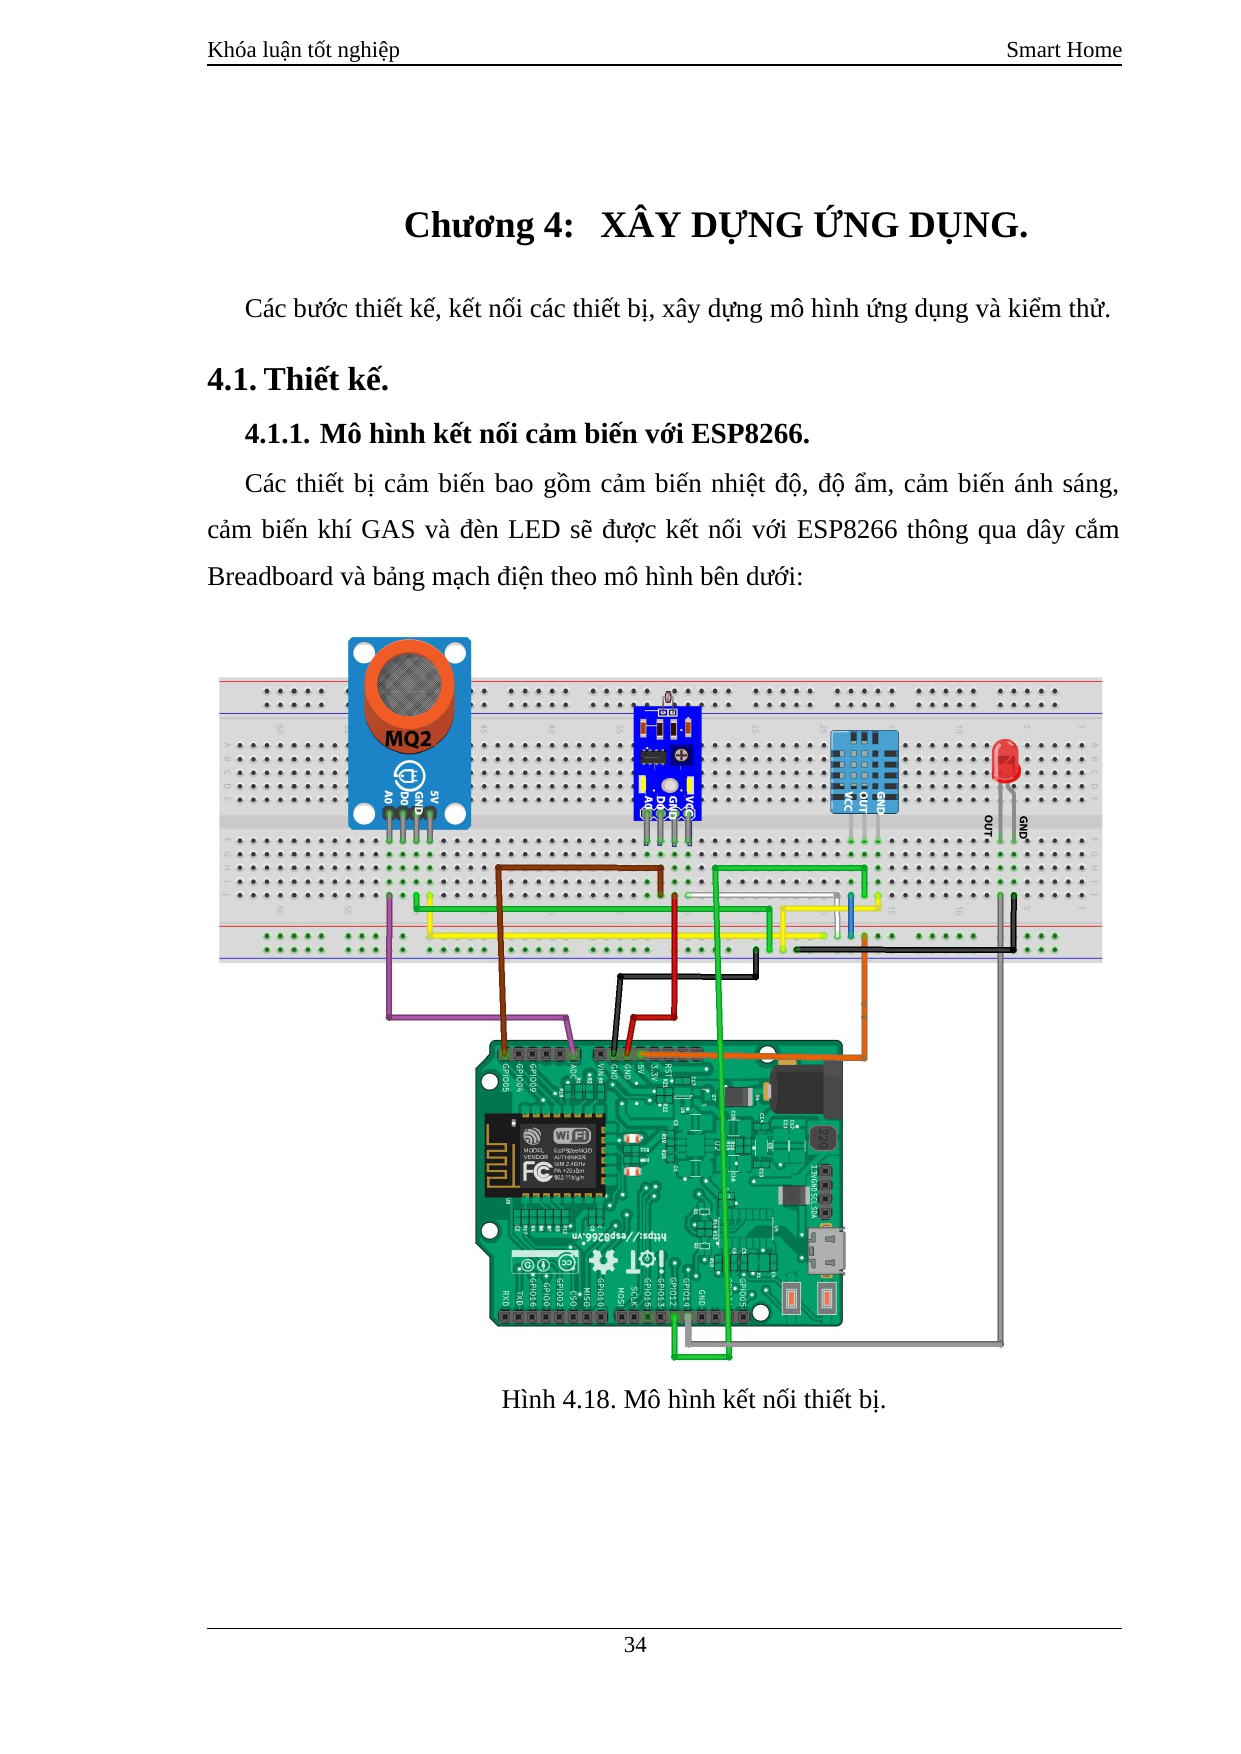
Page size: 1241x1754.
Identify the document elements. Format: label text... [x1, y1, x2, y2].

text Các bước thiết kế, kết nối các thiết bị, xây dựng mô hình ứng dụng và kiểm thử. [207, 292, 1122, 323]
text Các thiết bị cảm biến bao gồm cảm biến nhiệt độ, độ ẩm, cảm biến ánh sáng, cảm biến khí GAS và đèn LED sẽ được kết nối với ESP8266 thông qua dây cắm Breadboard và bảng mạch điện theo mô hình bên dưới: [207, 467, 1122, 591]
subtitle Mô hình kết nối cảm biến với ESP8266. [244, 417, 1122, 450]
picture [219, 632, 1110, 1362]
subtitle XÂY DỰNG ỨNG DỤNG. [310, 202, 1122, 245]
subtitle Thiết kế. [207, 359, 1122, 397]
